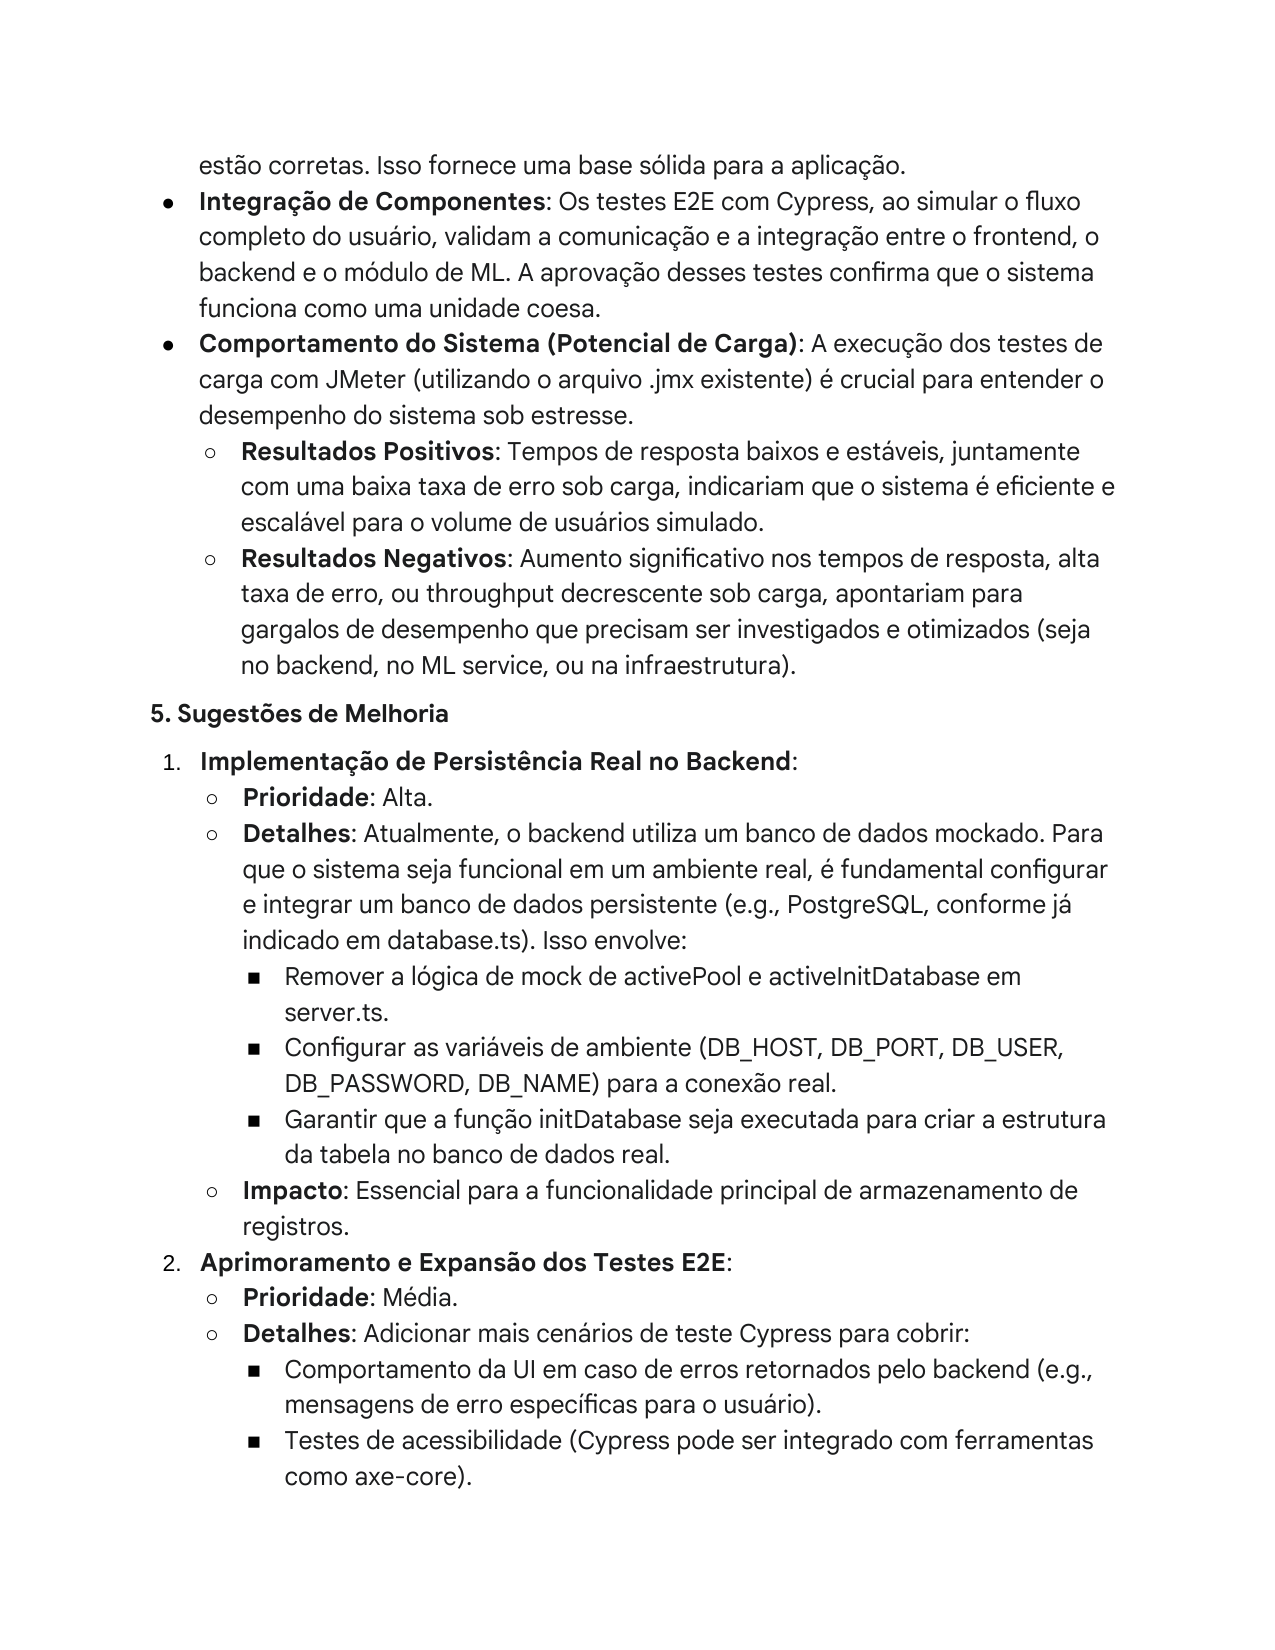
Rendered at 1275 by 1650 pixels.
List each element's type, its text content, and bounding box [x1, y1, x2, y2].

list Aprimoramento e Expansão dos Testes E2E: [162, 1247, 1125, 1278]
list Detalhes: Adicionar mais cenários de teste Cypress para cobrir: [205, 1318, 1125, 1350]
list Resultados Negativos: Aumento significativo nos tempos de resposta, alta taxa de erro, ou throughput decrescente sob carga, apontariam para gargalos de desempenho que precisam ser investigados e otimizados (seja no backend, no ML service, ou na infraestrutura). [203, 543, 1125, 682]
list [161, 150, 1125, 181]
list Remover a lógica de mock de activePool e activeInitDatabase em server.ts. [247, 961, 1125, 1028]
list Prioridade: Média. [205, 1283, 1125, 1314]
list Resultados Positivos: Tempos de resposta baixos e estáveis, juntamente com uma baixa taxa de erro sob carga, indicariam que o sistema é eficiente e escalável para o volume de usuários simulado. [203, 436, 1125, 539]
list Garantir que a função initDatabase seja executada para criar a estrutura da tabela no banco de dados real. [247, 1104, 1125, 1171]
list Integração de Componentes: Os testes E2E com Cypress, ao simular o fluxo completo do usuário, validam a comunicação e a integração entre o frontend, o backend e o módulo de ML. A aprovação desses testes confirma que o sistema funciona como uma unidade coesa. [161, 186, 1125, 324]
list Detalhes: Atualmente, o backend utiliza um banco de dados mockado. Para que o sistema seja funcional em um ambiente real, é fundamental configurar e integrar um banco de dados persistente (e.g., PostgreSQL, conforme já indicado em database.ts). Isso envolve: [205, 818, 1125, 957]
list Comportamento da UI em caso de erros retornados pelo backend (e.g., mensagens de erro específicas para o usuário). [247, 1354, 1125, 1421]
list Prioridade: Alta. [205, 782, 1125, 814]
list Implementação de Persistência Real no Backend: [162, 747, 1125, 778]
list Comportamento do Sistema (Potencial de Carga): A execução dos testes de carga com JMeter (utilizando o arquivo .jmx existente) é crucial para entender o desempenho do sistema sob estresse. [161, 329, 1125, 431]
subtitle 5. Sugestões de Melhoria [150, 698, 1125, 730]
list Configurar as variáveis de ambiente (DB_HOST, DB_PORT, DB_USER, DB_PASSWORD, DB_NAME) para a conexão real. [247, 1032, 1125, 1099]
list Testes de acessibilidade (Cypress pode ser integrado com ferramentas como axe-core). [247, 1426, 1125, 1493]
list Impacto: Essencial para a funcionalidade principal de armazenamento de registros. [205, 1175, 1125, 1242]
